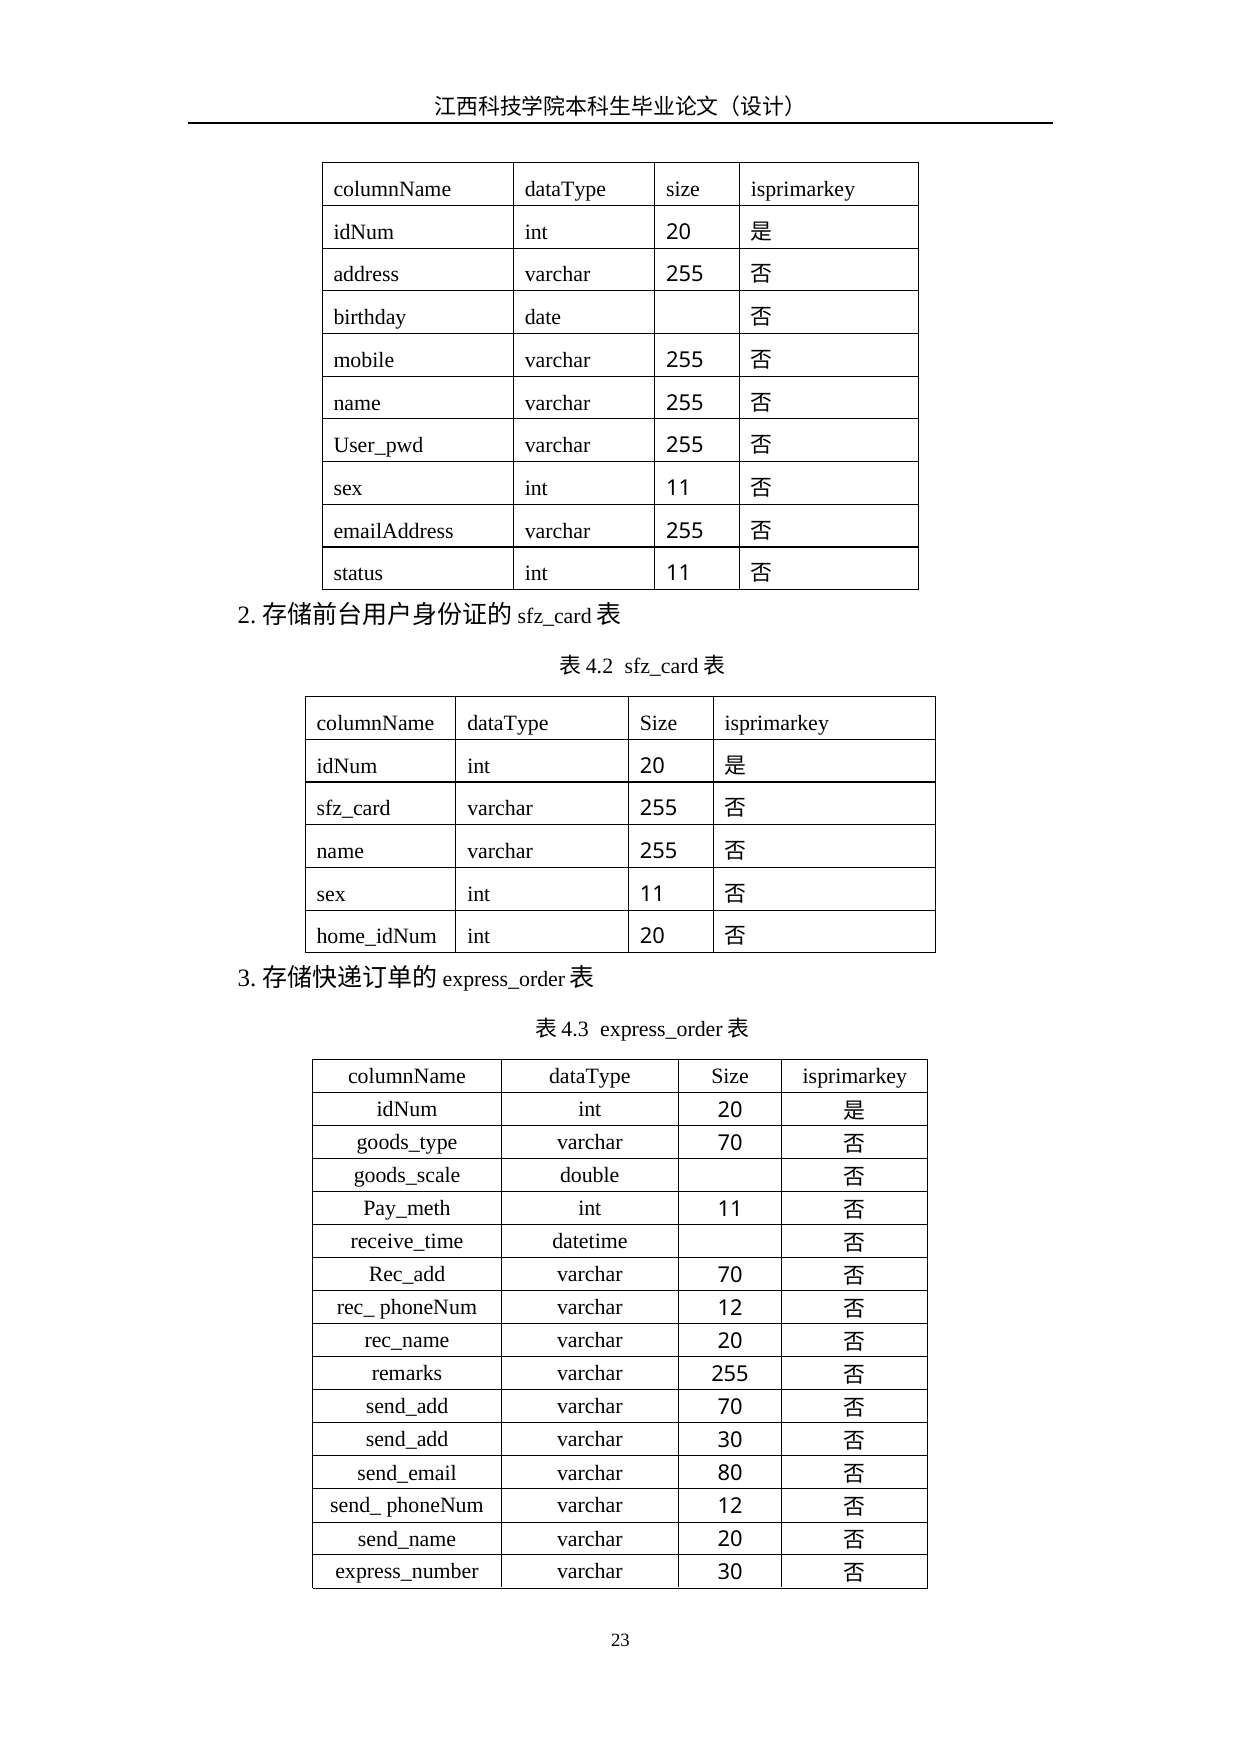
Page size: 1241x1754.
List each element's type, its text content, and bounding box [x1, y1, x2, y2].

table_cell 否 [740, 505, 918, 546]
table_cell Rec_add [313, 1258, 501, 1290]
table_cell 是 [782, 1093, 927, 1125]
table_cell 否 [782, 1159, 927, 1191]
table_header isprimarkey [714, 697, 935, 739]
table_cell 否 [782, 1192, 927, 1224]
table_cell varchar [502, 1555, 678, 1587]
table_cell address [323, 249, 513, 290]
table_cell 20 [679, 1093, 781, 1125]
table_cell int [456, 868, 628, 909]
table_cell send_add [313, 1423, 501, 1455]
table_cell 是 [714, 740, 935, 781]
table_cell remarks [313, 1357, 501, 1389]
table_cell sex [323, 462, 513, 504]
table_cell varchar [502, 1357, 678, 1389]
table_cell [655, 291, 739, 333]
table_cell 否 [782, 1523, 927, 1554]
table_cell 70 [679, 1258, 781, 1290]
table_cell 30 [679, 1423, 781, 1455]
table_cell rec_name [313, 1324, 501, 1356]
text 表4.2 sfz_card表 [187, 648, 1053, 680]
table_cell 20 [629, 911, 713, 952]
table_cell varchar [456, 825, 628, 867]
table_cell 11 [679, 1192, 781, 1224]
table_cell varchar [502, 1390, 678, 1422]
table_cell datetime [502, 1225, 678, 1257]
table_cell double [502, 1159, 678, 1191]
table_cell 否 [782, 1555, 927, 1587]
table_header isprimarkey [740, 163, 918, 205]
table_cell 11 [655, 462, 739, 504]
table_cell 12 [679, 1489, 781, 1521]
table_cell 30 [679, 1555, 781, 1587]
table_cell 20 [655, 206, 739, 247]
table_cell 否 [782, 1423, 927, 1455]
table_cell varchar [514, 377, 654, 418]
text 表4.3 express_order表 [187, 1011, 1053, 1043]
table_cell 否 [782, 1291, 927, 1323]
table_header dataType [456, 697, 628, 739]
table_cell int [456, 740, 628, 781]
table_cell int [502, 1093, 678, 1125]
table_cell receive_time [313, 1225, 501, 1257]
table_cell 否 [740, 462, 918, 504]
table_cell 255 [655, 419, 739, 461]
table_header isprimarkey [782, 1060, 927, 1092]
table_cell int [514, 462, 654, 504]
table_cell name [323, 377, 513, 418]
table_cell express_number [313, 1555, 501, 1587]
table_cell int [456, 911, 628, 952]
table_cell send_add [313, 1390, 501, 1422]
table_cell varchar [502, 1291, 678, 1323]
table_cell 否 [782, 1489, 927, 1521]
table_cell send_email [313, 1456, 501, 1488]
table_cell 否 [782, 1456, 927, 1488]
table_cell 20 [629, 740, 713, 781]
table_cell 80 [679, 1456, 781, 1488]
table_cell int [502, 1192, 678, 1224]
table_cell 否 [782, 1126, 927, 1158]
table_cell 否 [714, 868, 935, 909]
table_cell varchar [514, 249, 654, 290]
table_cell birthday [323, 291, 513, 333]
table_cell send_ phoneNum [313, 1489, 501, 1521]
text 3. 存储快递订单的express_order表 [187, 953, 1053, 995]
table_cell emailAddress [323, 505, 513, 546]
table_cell idNum [323, 206, 513, 247]
table_cell 255 [655, 505, 739, 546]
table_cell 否 [782, 1324, 927, 1356]
table_cell status [323, 548, 513, 589]
table_cell 70 [679, 1390, 781, 1422]
table_cell date [514, 291, 654, 333]
table_cell 否 [740, 249, 918, 290]
table_cell 否 [740, 291, 918, 333]
table_header Size [679, 1060, 781, 1092]
table_cell 255 [629, 825, 713, 867]
table_cell 255 [655, 377, 739, 418]
table_cell send_name [313, 1523, 501, 1554]
table_cell 255 [655, 334, 739, 376]
table_cell home_idNum [306, 911, 455, 952]
text 2. 存储前台用户身份证的sfz_card表 [187, 590, 1053, 632]
table_header dataType [514, 163, 654, 205]
table_cell 否 [740, 334, 918, 376]
table_cell 255 [655, 249, 739, 290]
table_cell 20 [679, 1523, 781, 1554]
table_cell 11 [629, 868, 713, 909]
table_cell varchar [502, 1456, 678, 1488]
table_cell varchar [514, 505, 654, 546]
table_cell [679, 1225, 781, 1257]
table_cell varchar [502, 1126, 678, 1158]
table_cell 是 [740, 206, 918, 247]
table_cell varchar [502, 1258, 678, 1290]
table_header Size [629, 697, 713, 739]
table_cell varchar [502, 1423, 678, 1455]
table_cell 255 [629, 783, 713, 824]
table_cell 11 [655, 548, 739, 589]
table_cell 否 [740, 419, 918, 461]
table_cell varchar [456, 783, 628, 824]
table_header columnName [323, 163, 513, 205]
table_cell 20 [679, 1324, 781, 1356]
table_cell int [514, 206, 654, 247]
table_cell varchar [502, 1523, 678, 1554]
table_cell varchar [514, 419, 654, 461]
table_cell 否 [740, 377, 918, 418]
table_header dataType [502, 1060, 678, 1092]
table_cell name [306, 825, 455, 867]
table_cell [679, 1159, 781, 1191]
table_cell 否 [782, 1357, 927, 1389]
table_cell varchar [502, 1324, 678, 1356]
table_cell int [514, 548, 654, 589]
table_header columnName [306, 697, 455, 739]
table_header columnName [313, 1060, 501, 1092]
table_cell 否 [782, 1225, 927, 1257]
table_cell idNum [313, 1093, 501, 1125]
table_cell 否 [714, 783, 935, 824]
table_cell 否 [714, 911, 935, 952]
table_cell rec_ phoneNum [313, 1291, 501, 1323]
table_cell 否 [740, 548, 918, 589]
table_cell varchar [514, 334, 654, 376]
table_cell sex [306, 868, 455, 909]
table_header size [655, 163, 739, 205]
table_cell varchar [502, 1489, 678, 1521]
table_cell 255 [679, 1357, 781, 1389]
table_cell 否 [714, 825, 935, 867]
table_cell Pay_meth [313, 1192, 501, 1224]
table_cell 否 [782, 1390, 927, 1422]
table_cell 70 [679, 1126, 781, 1158]
table_cell User_pwd [323, 419, 513, 461]
table_cell idNum [306, 740, 455, 781]
table_cell mobile [323, 334, 513, 376]
table_cell sfz_card [306, 783, 455, 824]
table_cell 12 [679, 1291, 781, 1323]
table_cell 否 [782, 1258, 927, 1290]
table_cell goods_type [313, 1126, 501, 1158]
table_cell goods_scale [313, 1159, 501, 1191]
